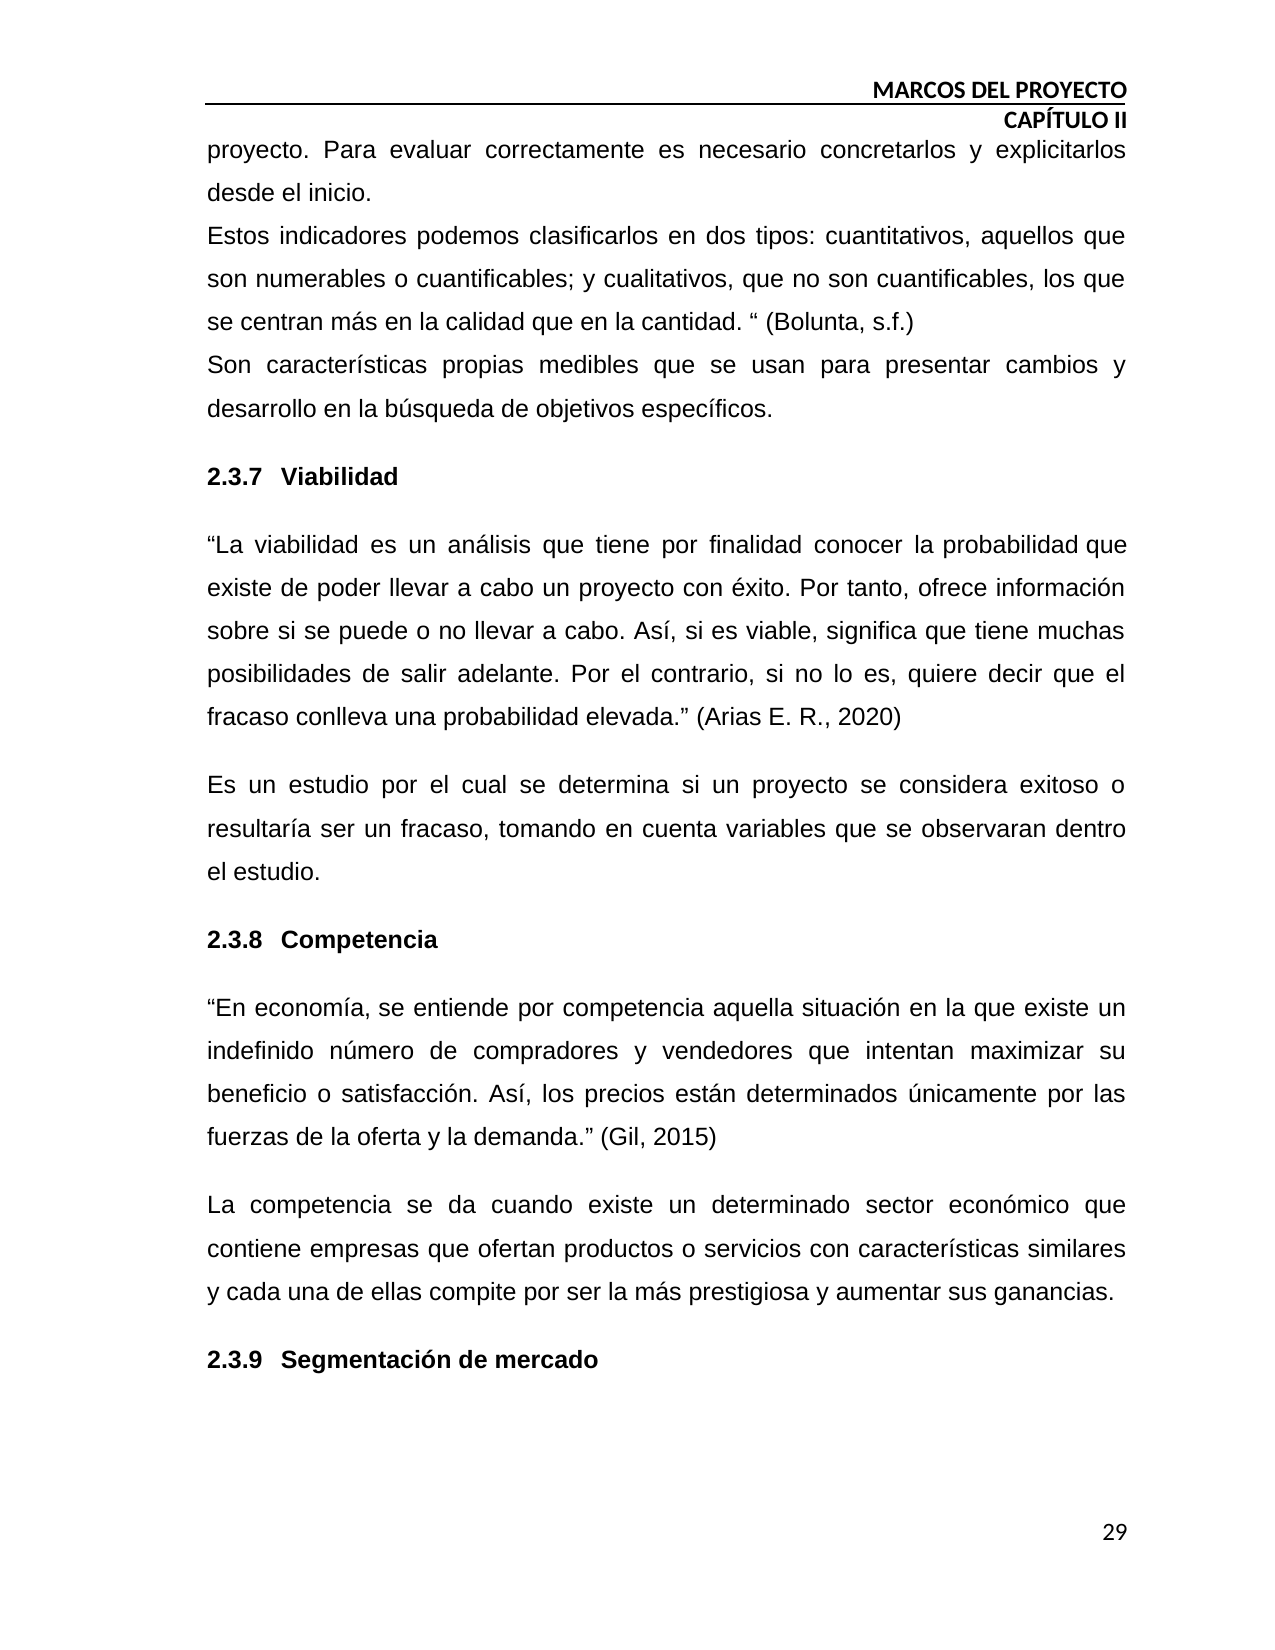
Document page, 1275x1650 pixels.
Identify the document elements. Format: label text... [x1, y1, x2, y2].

list Viabilidad [207, 462, 1127, 491]
text “La viabilidad es un análisis que tiene por finalidad conocer la probabilidad que existe de poder llevar a cabo un proyecto con éxito. Por tanto, ofrece información sobre si se puede o no llevar a cabo. Así, si es viable, significa que tiene muchas posibilidades de salir adelante. Por el contrario, si no lo es, quiere decir que el fracaso conlleva una probabilidad elevada.” [207, 530, 1127, 731]
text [207, 135, 1127, 207]
text “En economía, se entiende por competencia aquella situación en la que existe un indefinido número de compradores y vendedores que intentan maximizar su beneficio o satisfacción. Así, los precios están determinados únicamente por las fuerzas de la oferta y la demanda.” [207, 993, 1127, 1151]
list Competencia [207, 925, 1127, 954]
text Estos indicadores podemos clasificarlos en dos tipos: cuantitativos, aquellos que son numerables o cuantificables; y cualitativos, que no son cuantificables, los que se centran más en la calidad que en la cantidad. “ [207, 221, 1127, 336]
text Es un estudio por el cual se determina si un proyecto se considera exitoso o resultaría ser un fracaso, tomando en cuenta variables que se observaran dentro el estudio. [207, 771, 1127, 886]
text La competencia se da cuando existe un determinado sector económico que contiene empresas que ofertan productos o servicios con características similares y cada una de ellas compite por ser la más prestigiosa y aumentar sus ganancias. [207, 1191, 1127, 1306]
list Segmentación de mercado [207, 1345, 1127, 1374]
text Son características propias medibles que se usan para presentar cambios y desarrollo en la búsqueda de objetivos específicos. [207, 351, 1127, 422]
